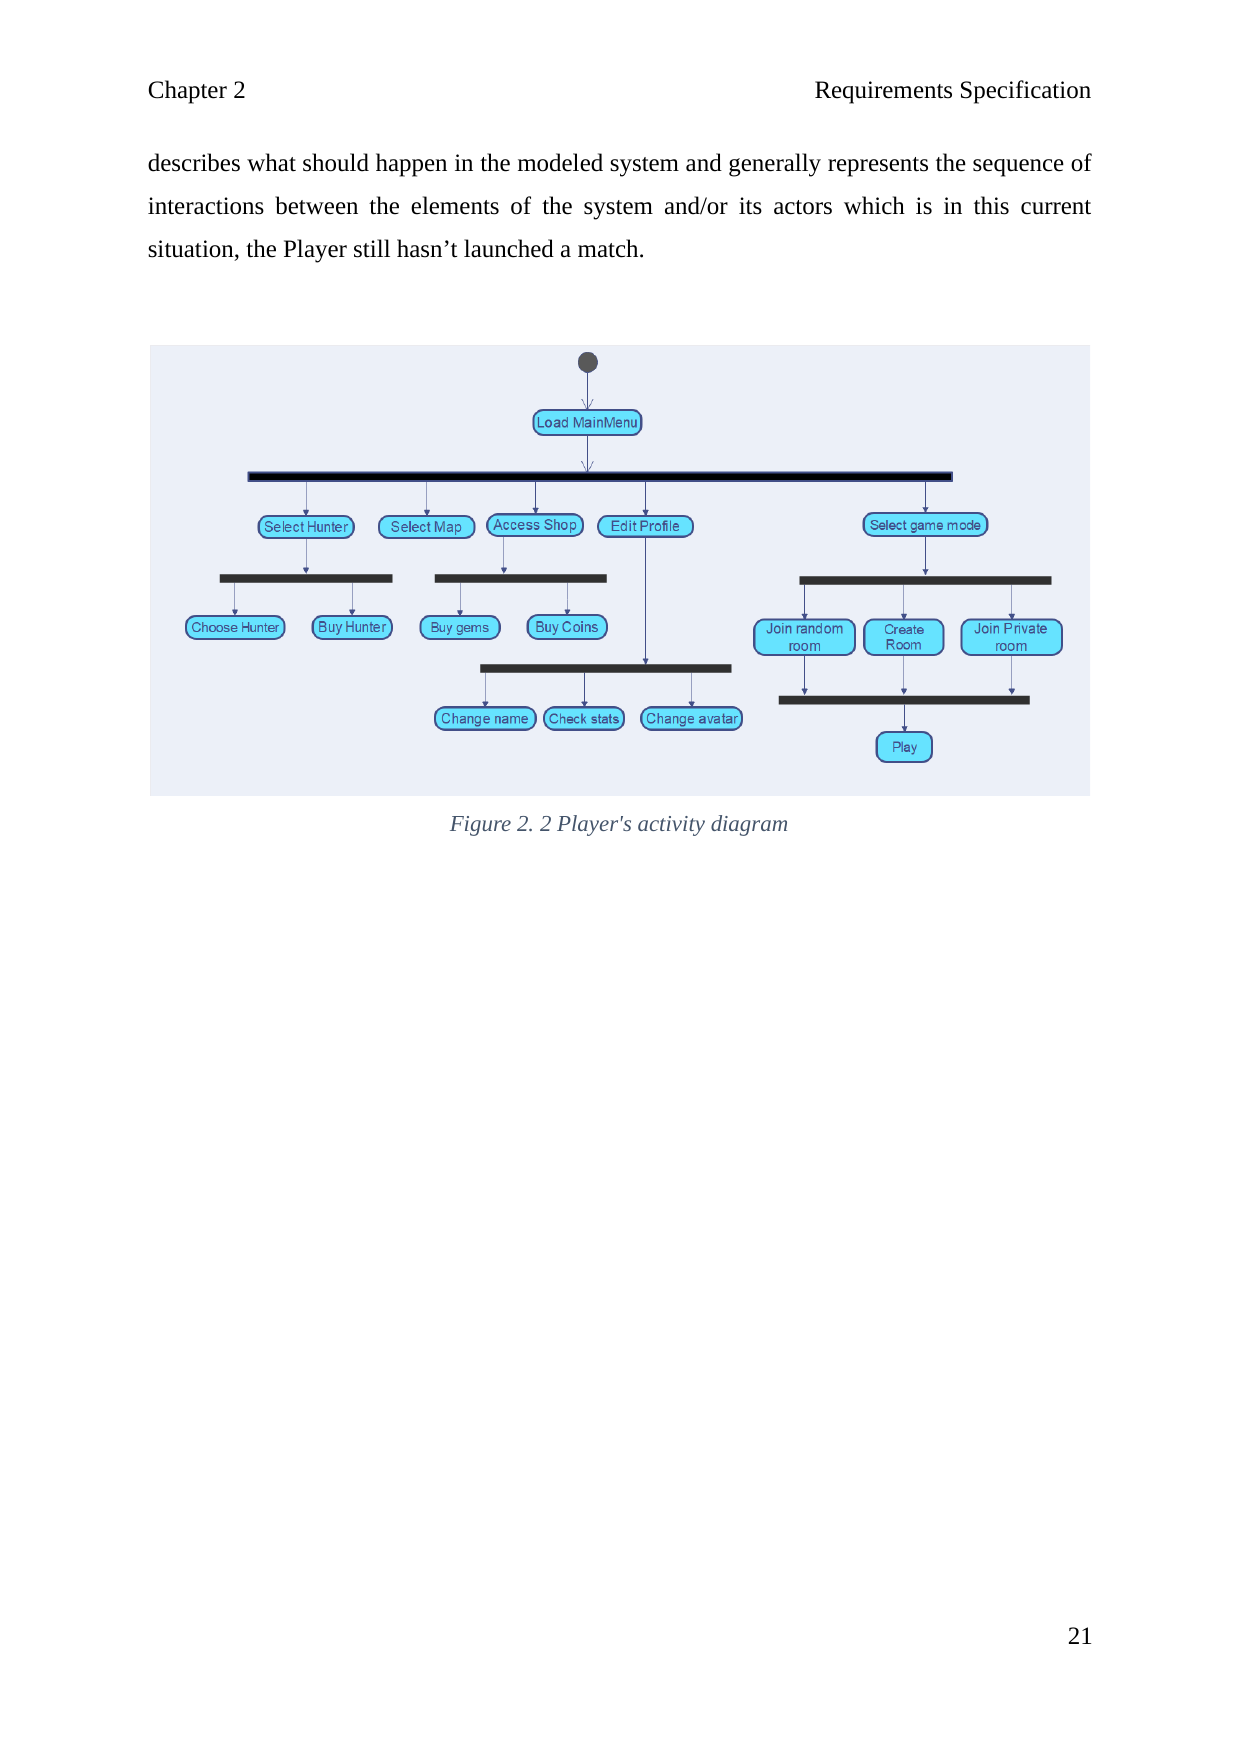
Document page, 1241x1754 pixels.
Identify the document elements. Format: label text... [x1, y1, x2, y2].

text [148, 148, 1092, 263]
text Figure 2. 2 Player's activity diagram [148, 809, 1092, 836]
picture [150, 345, 1091, 796]
